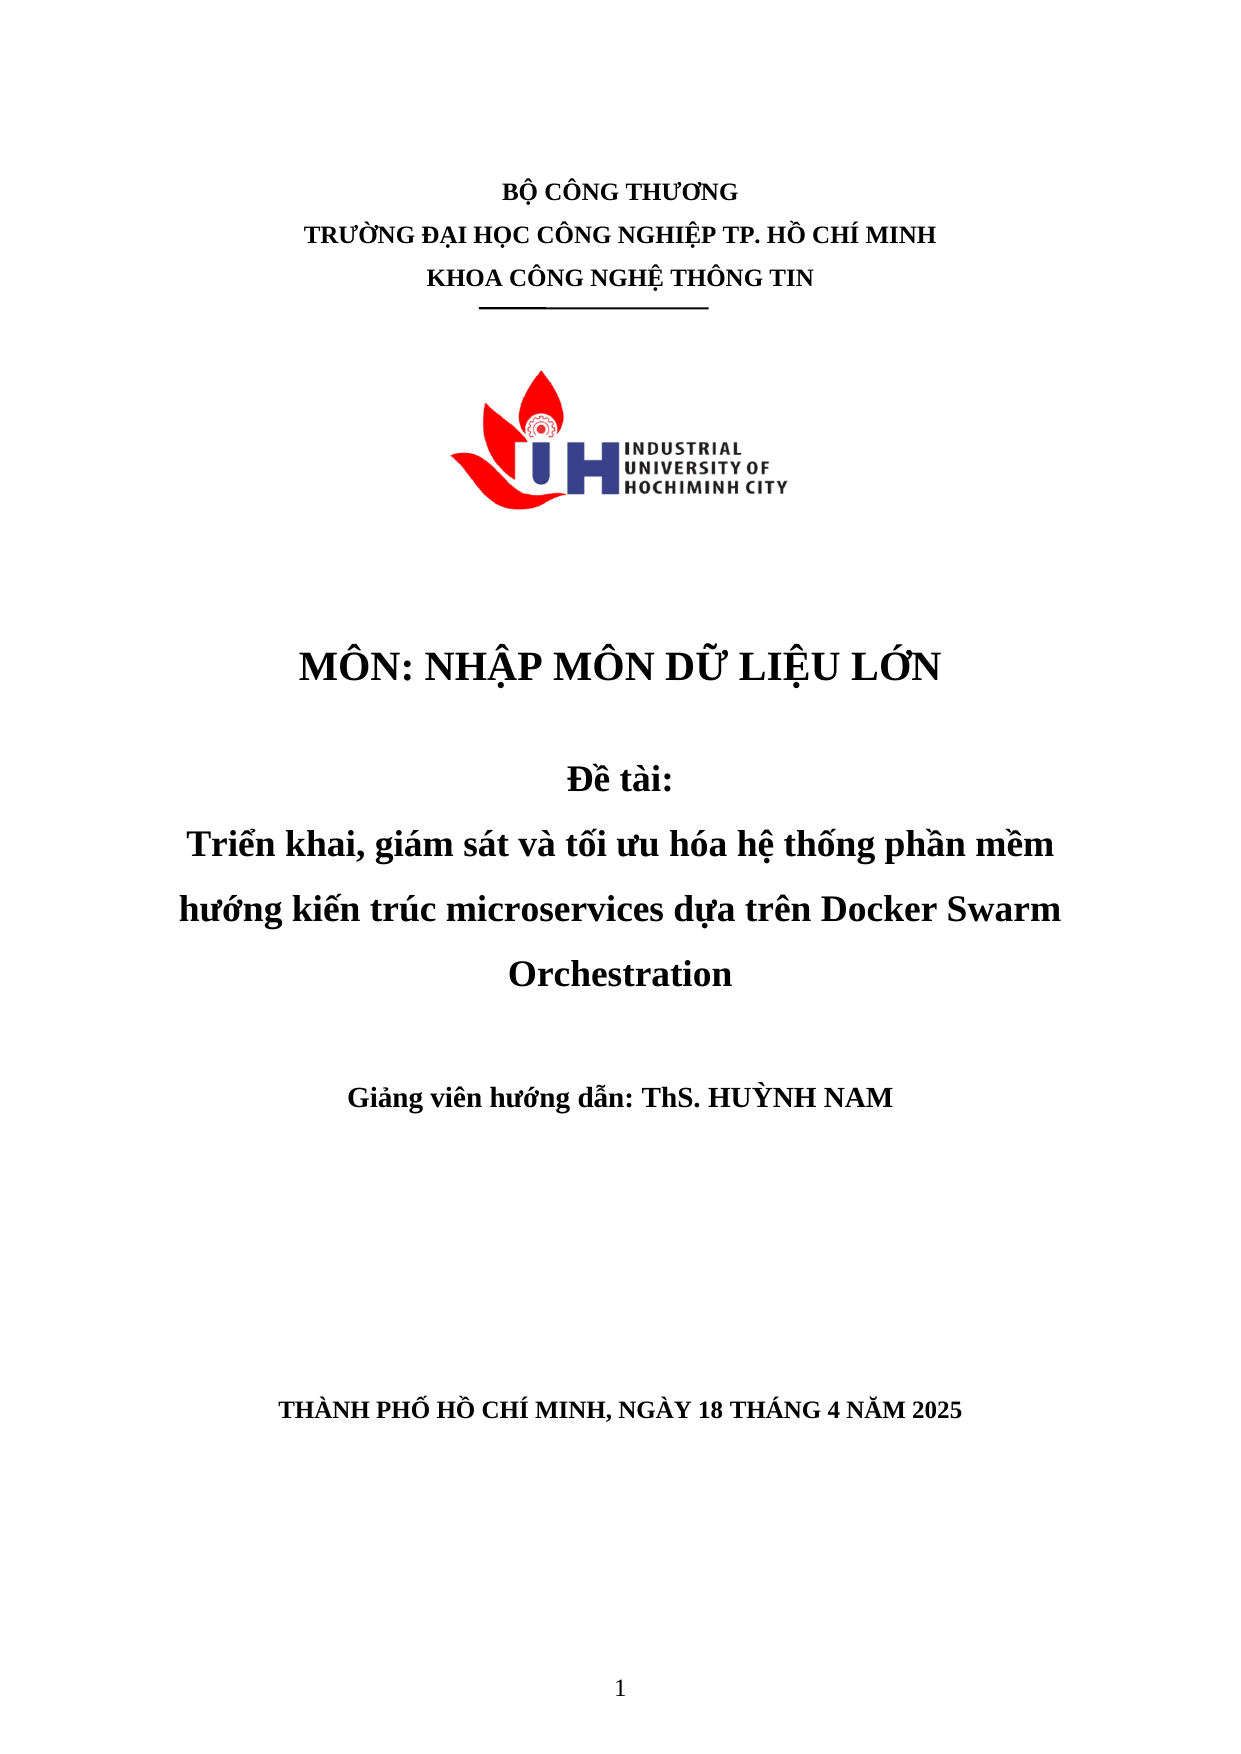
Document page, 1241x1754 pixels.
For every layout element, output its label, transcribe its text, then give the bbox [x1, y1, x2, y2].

text Đề tài: [148, 757, 1092, 800]
text TRƯỜNG ĐẠI HỌC CÔNG NGHIỆP TP. HỒ CHÍ MINH [148, 220, 1092, 249]
text Triển khai, giám sát và tối ưu hóa hệ thống phần mềm hướng kiến trúc microservices dựa trên Docker Swarm Orchestration [148, 822, 1092, 994]
picture [445, 364, 795, 513]
text BỘ CÔNG THƯƠNG [148, 177, 1092, 206]
text MÔN: NHẬP MÔN DỮ LIỆU LỚN [148, 642, 1092, 690]
text THÀNH PHỐ HỒ CHÍ MINH, NGÀY 18 THÁNG 4 NĂM 2025 [148, 1395, 1092, 1424]
text Giảng viên hướng dẫn: ThS. HUỲNH NAM [148, 1080, 1092, 1114]
text KHOA CÔNG NGHỆ THÔNG TIN [148, 263, 1092, 292]
